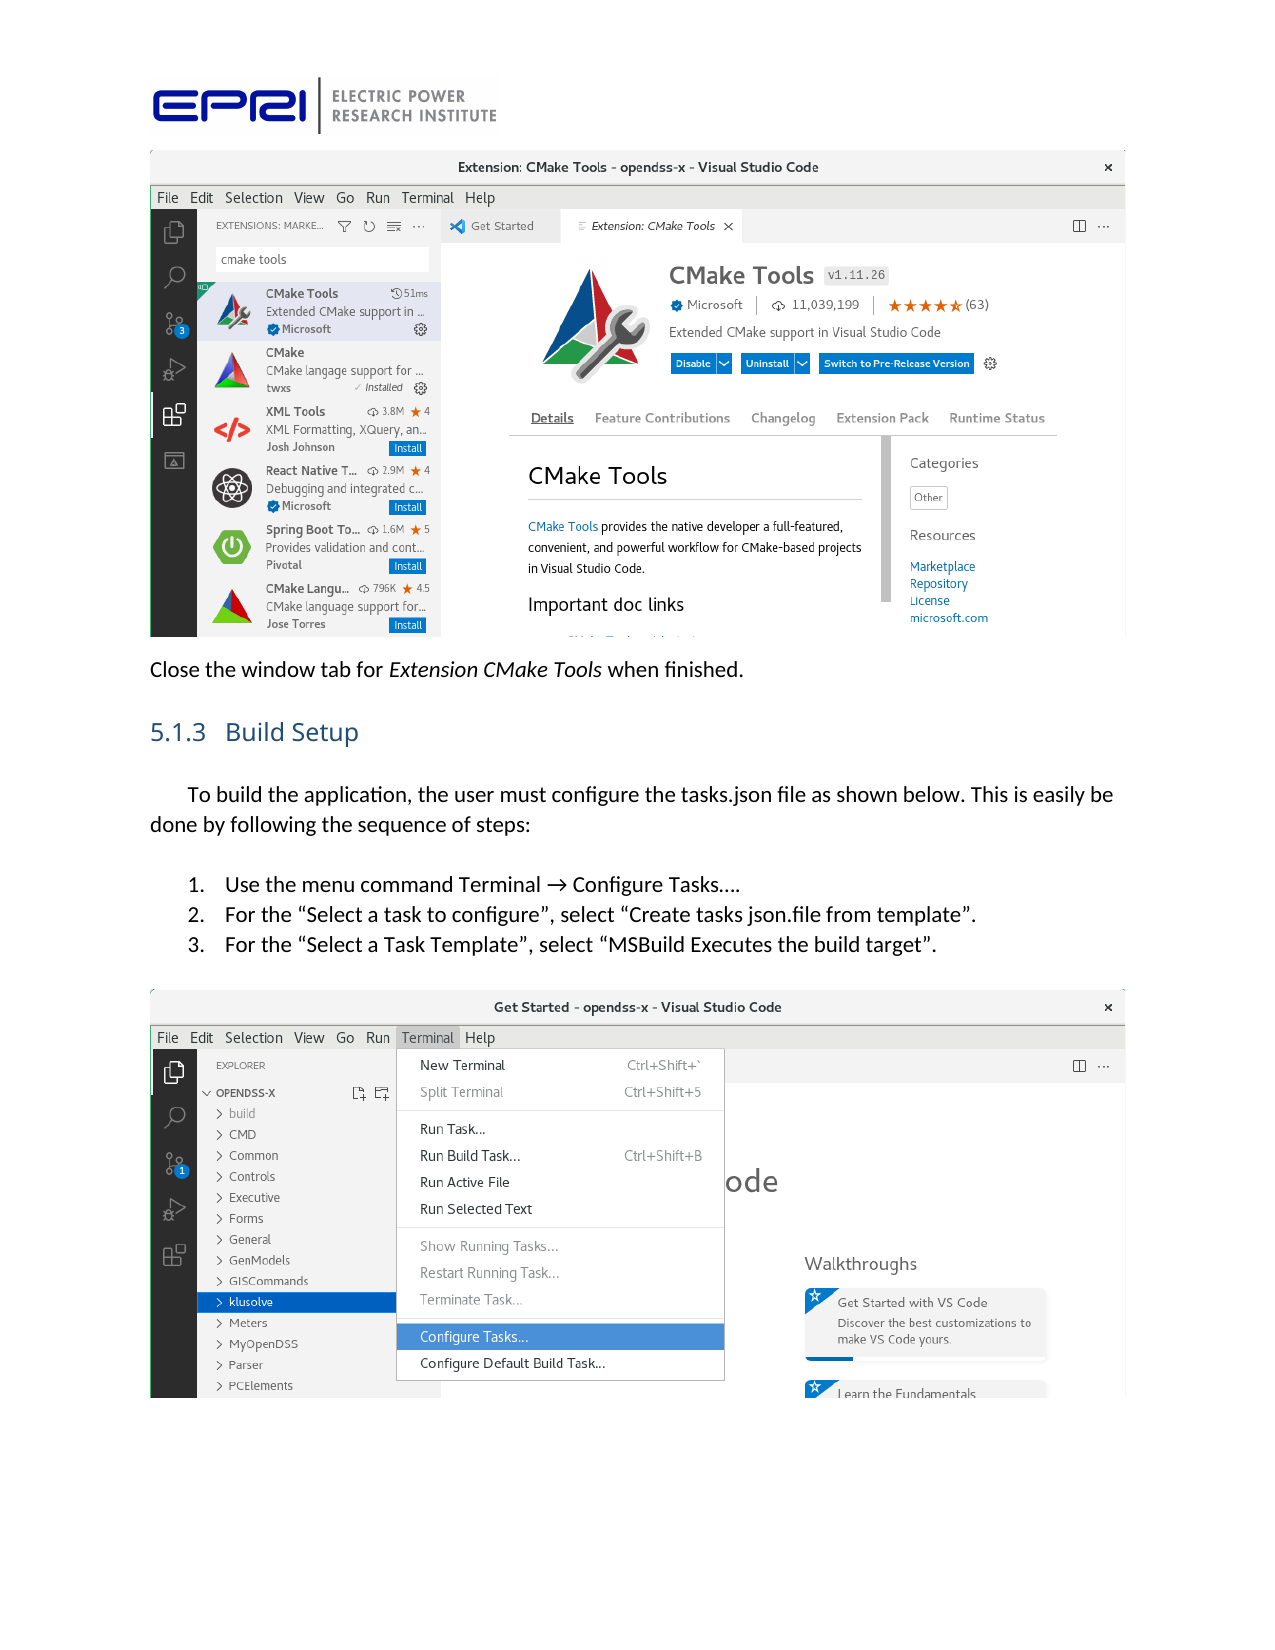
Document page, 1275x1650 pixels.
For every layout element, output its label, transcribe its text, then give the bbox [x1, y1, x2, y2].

picture [150, 150, 1125, 637]
subtitle Build Setup [150, 714, 1125, 748]
list For the “Select a Task Template”, select “MSBuild Executes the build target”. [187, 930, 1125, 958]
text To build the application, the user must configure the tasks.json file as shown below. This is easily be done by following the sequence of steps: [150, 780, 1125, 838]
list Use the menu command Terminal → Configure Tasks…. [187, 870, 1125, 898]
list For the “Select a task to configure”, select “Create tasks json.file from template”. [187, 900, 1125, 928]
picture [150, 989, 1125, 1398]
text Close the window tab for Extension CMake Tools when finished. [150, 655, 1125, 683]
picture [150, 75, 499, 137]
